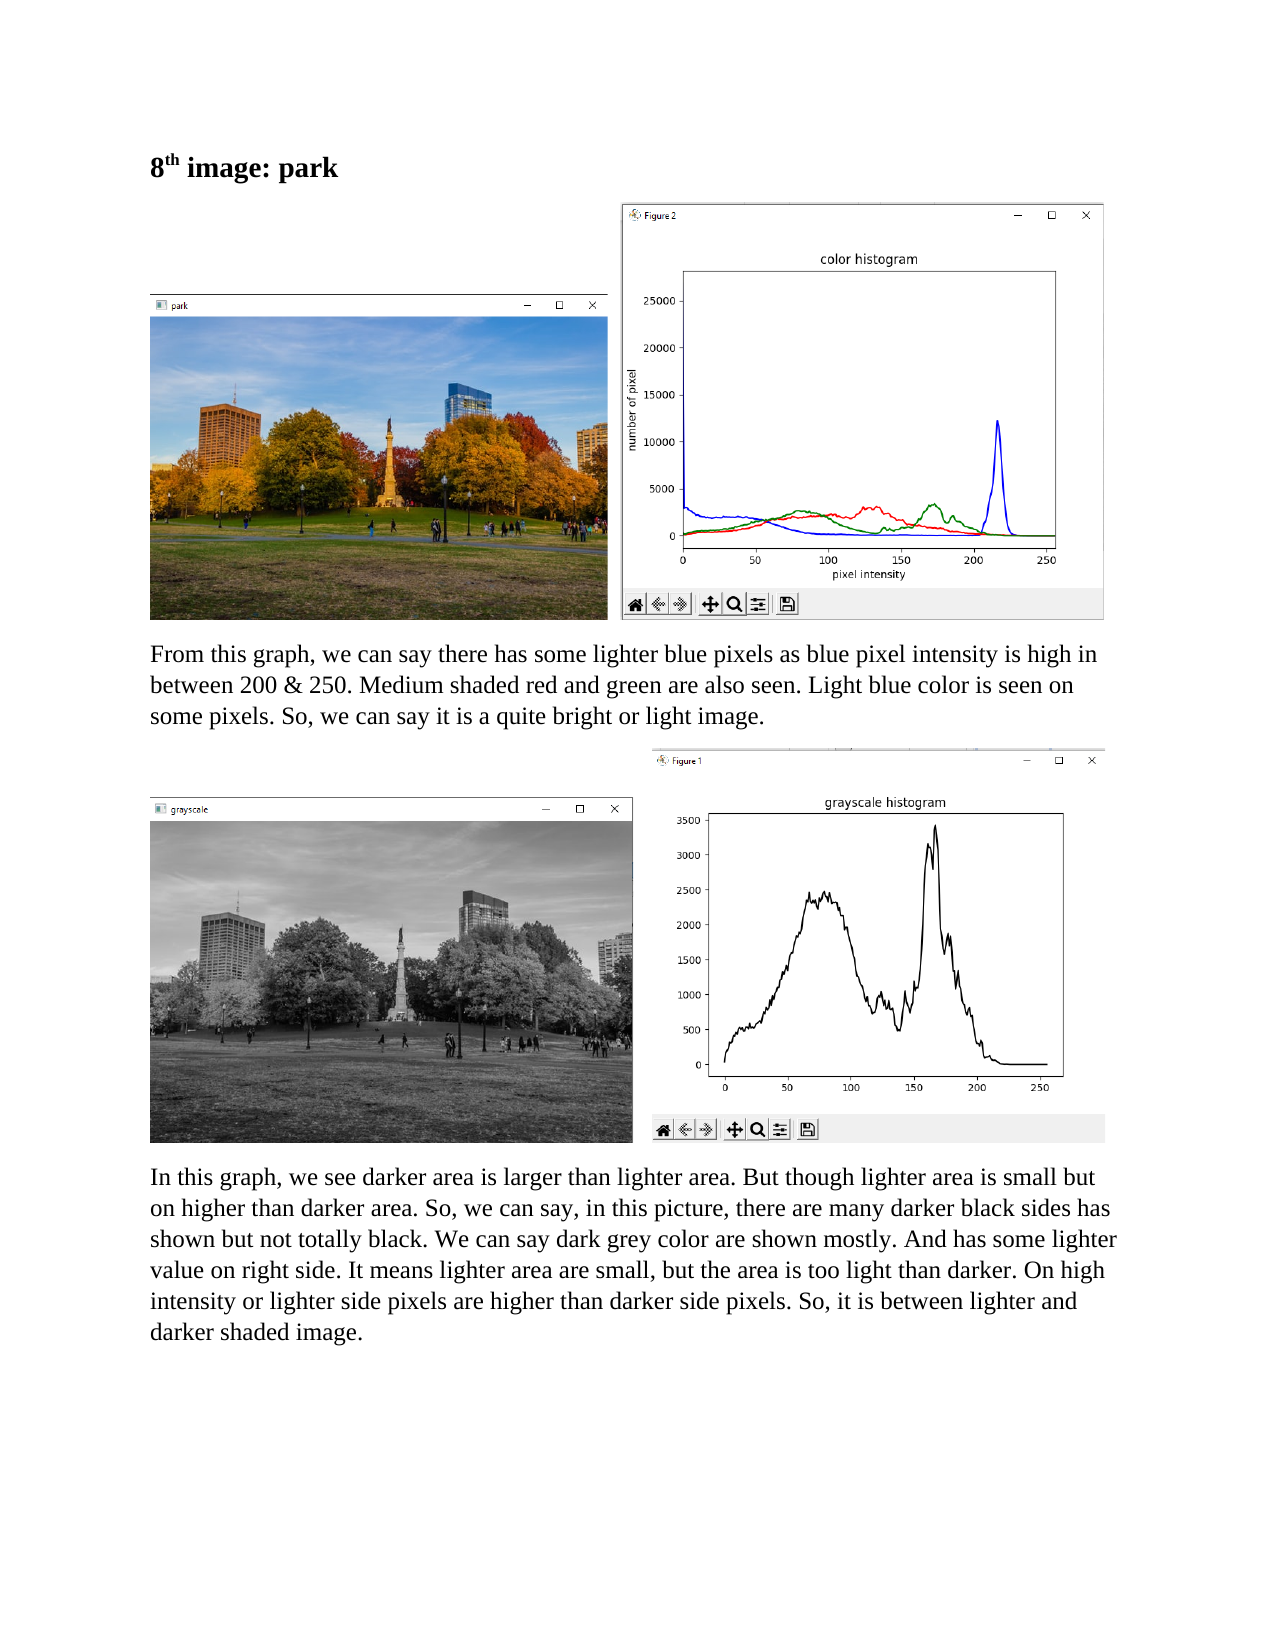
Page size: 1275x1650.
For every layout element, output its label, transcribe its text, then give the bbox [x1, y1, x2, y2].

picture [150, 797, 634, 1143]
picture [150, 294, 608, 620]
text In this graph, we see darker area is larger than lighter area. But though lighter area is small but on higher than darker area. So, we can say, in this picture, there are many darker black sides has shown but not totally black. We can say dark grey color are shown mostly. And has some lighter value on right side. It means lighter area are small, but the area is too light than darker. On high intensity or lighter side pixels are higher than darker side pixels. So, it is between lighter and darker shaded image. [150, 1162, 1125, 1346]
picture [652, 748, 1105, 1143]
picture [620, 202, 1104, 620]
text 8th image: park [150, 150, 1125, 183]
text From this graph, we can say there has some lighter blue pixels as blue pixel intensity is high in between 200 & 250. Medium shaded red and green are also seen. Light blue color is seen on some pixels. So, we can say it is a quite bright or light image. [150, 639, 1125, 730]
